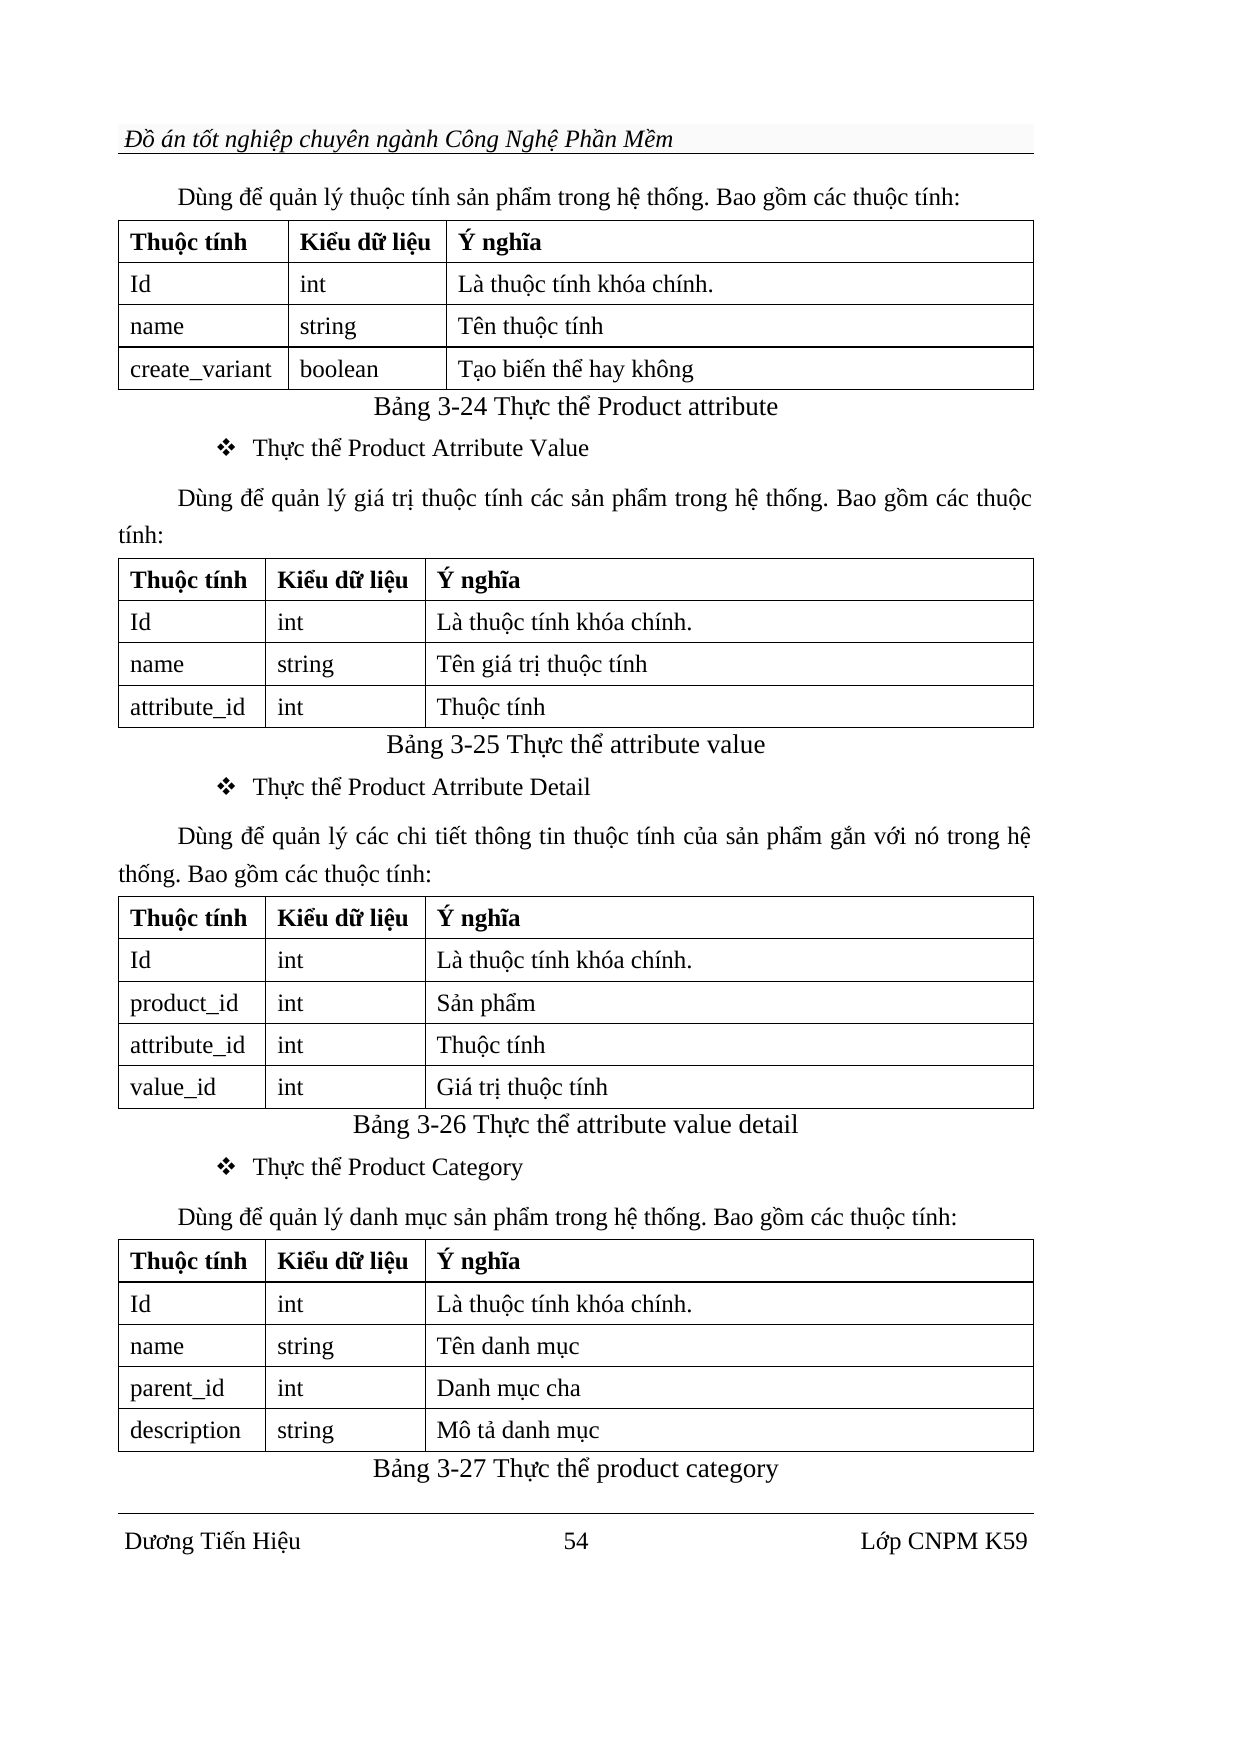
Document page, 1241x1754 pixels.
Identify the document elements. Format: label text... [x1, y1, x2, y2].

table_cell parent_id [119, 1367, 265, 1408]
table_header Thuộc tính [119, 221, 288, 262]
table_cell int [266, 982, 425, 1023]
text Dùng để quản lý các chi tiết thông tin thuộc tính của sản phẩm gắn với nó trong hệ thống. Bao gồm các thuộc tính: [118, 821, 1033, 887]
text Dùng để quản lý thuộc tính sản phẩm trong hệ thống. Bao gồm các thuộc tính: [118, 182, 1033, 211]
table_cell Id [119, 1283, 265, 1324]
table_cell Sản phẩm [426, 982, 1033, 1023]
table_cell string [266, 643, 425, 684]
text Dùng để quản lý danh mục sản phẩm trong hệ thống. Bao gồm các thuộc tính: [118, 1202, 1033, 1231]
table_cell Thuộc tính [426, 686, 1033, 727]
table_cell attribute_id [119, 686, 265, 727]
table_cell name [119, 643, 265, 684]
table_cell int [266, 1367, 425, 1408]
table_cell Giá trị thuộc tính [426, 1066, 1033, 1107]
table_cell name [119, 305, 288, 346]
table_cell description [119, 1409, 265, 1451]
table_cell Là thuộc tính khóa chính. [426, 939, 1033, 981]
table_cell attribute_id [119, 1024, 265, 1065]
table_cell Tên danh mục [426, 1325, 1033, 1366]
table_cell Tạo biến thể hay không [447, 348, 1033, 389]
list Thực thể Product Atrribute Detail [215, 772, 1033, 800]
table_cell Id [119, 263, 288, 304]
table_cell int [289, 263, 446, 304]
table_cell string [266, 1325, 425, 1366]
table_header Thuộc tính [119, 1240, 265, 1281]
table_cell Là thuộc tính khóa chính. [426, 601, 1033, 642]
table_cell boolean [289, 348, 446, 389]
table_cell Là thuộc tính khóa chính. [426, 1283, 1033, 1324]
list Thực thể Product Atrribute Value [215, 433, 1033, 462]
table_header Thuộc tính [119, 559, 265, 600]
table_header Ý nghĩa [426, 897, 1033, 938]
text Bảng - Thực thể Product attribute [118, 390, 1033, 421]
table_cell int [266, 686, 425, 727]
table_cell Là thuộc tính khóa chính. [447, 263, 1033, 304]
text Bảng - Thực thể product category [118, 1452, 1033, 1483]
table_header Kiểu dữ liệu [266, 1240, 425, 1281]
table_cell int [266, 601, 425, 642]
text Bảng - Thực thể attribute value detail [118, 1109, 1033, 1139]
table_cell Danh mục cha [426, 1367, 1033, 1408]
table_cell Tên giá trị thuộc tính [426, 643, 1033, 684]
table_header Kiểu dữ liệu [266, 897, 425, 938]
table_cell string [266, 1409, 425, 1451]
table_header Ý nghĩa [426, 1240, 1033, 1281]
list Thực thể Product Category [215, 1152, 1033, 1181]
table_cell int [266, 1024, 425, 1065]
table_cell Tên thuộc tính [447, 305, 1033, 346]
table_header Kiểu dữ liệu [266, 559, 425, 600]
table_cell int [266, 1283, 425, 1324]
table_cell Thuộc tính [426, 1024, 1033, 1065]
table_header Ý nghĩa [426, 559, 1033, 600]
table_cell string [289, 305, 446, 346]
table_header Kiểu dữ liệu [289, 221, 446, 262]
table_cell name [119, 1325, 265, 1366]
text Bảng - Thực thể attribute value [118, 728, 1033, 759]
table_cell int [266, 1066, 425, 1107]
text Dùng để quản lý giá trị thuộc tính các sản phẩm trong hệ thống. Bao gồm các thuộc tính: [118, 483, 1033, 549]
table_cell Id [119, 601, 265, 642]
table_cell product_id [119, 982, 265, 1023]
table_cell value_id [119, 1066, 265, 1107]
table_cell int [266, 939, 425, 981]
table_header Ý nghĩa [447, 221, 1033, 262]
table_cell Id [119, 939, 265, 981]
table_header Thuộc tính [119, 897, 265, 938]
table_cell Mô tả danh mục [426, 1409, 1033, 1451]
table_cell create_variant [119, 348, 288, 389]
